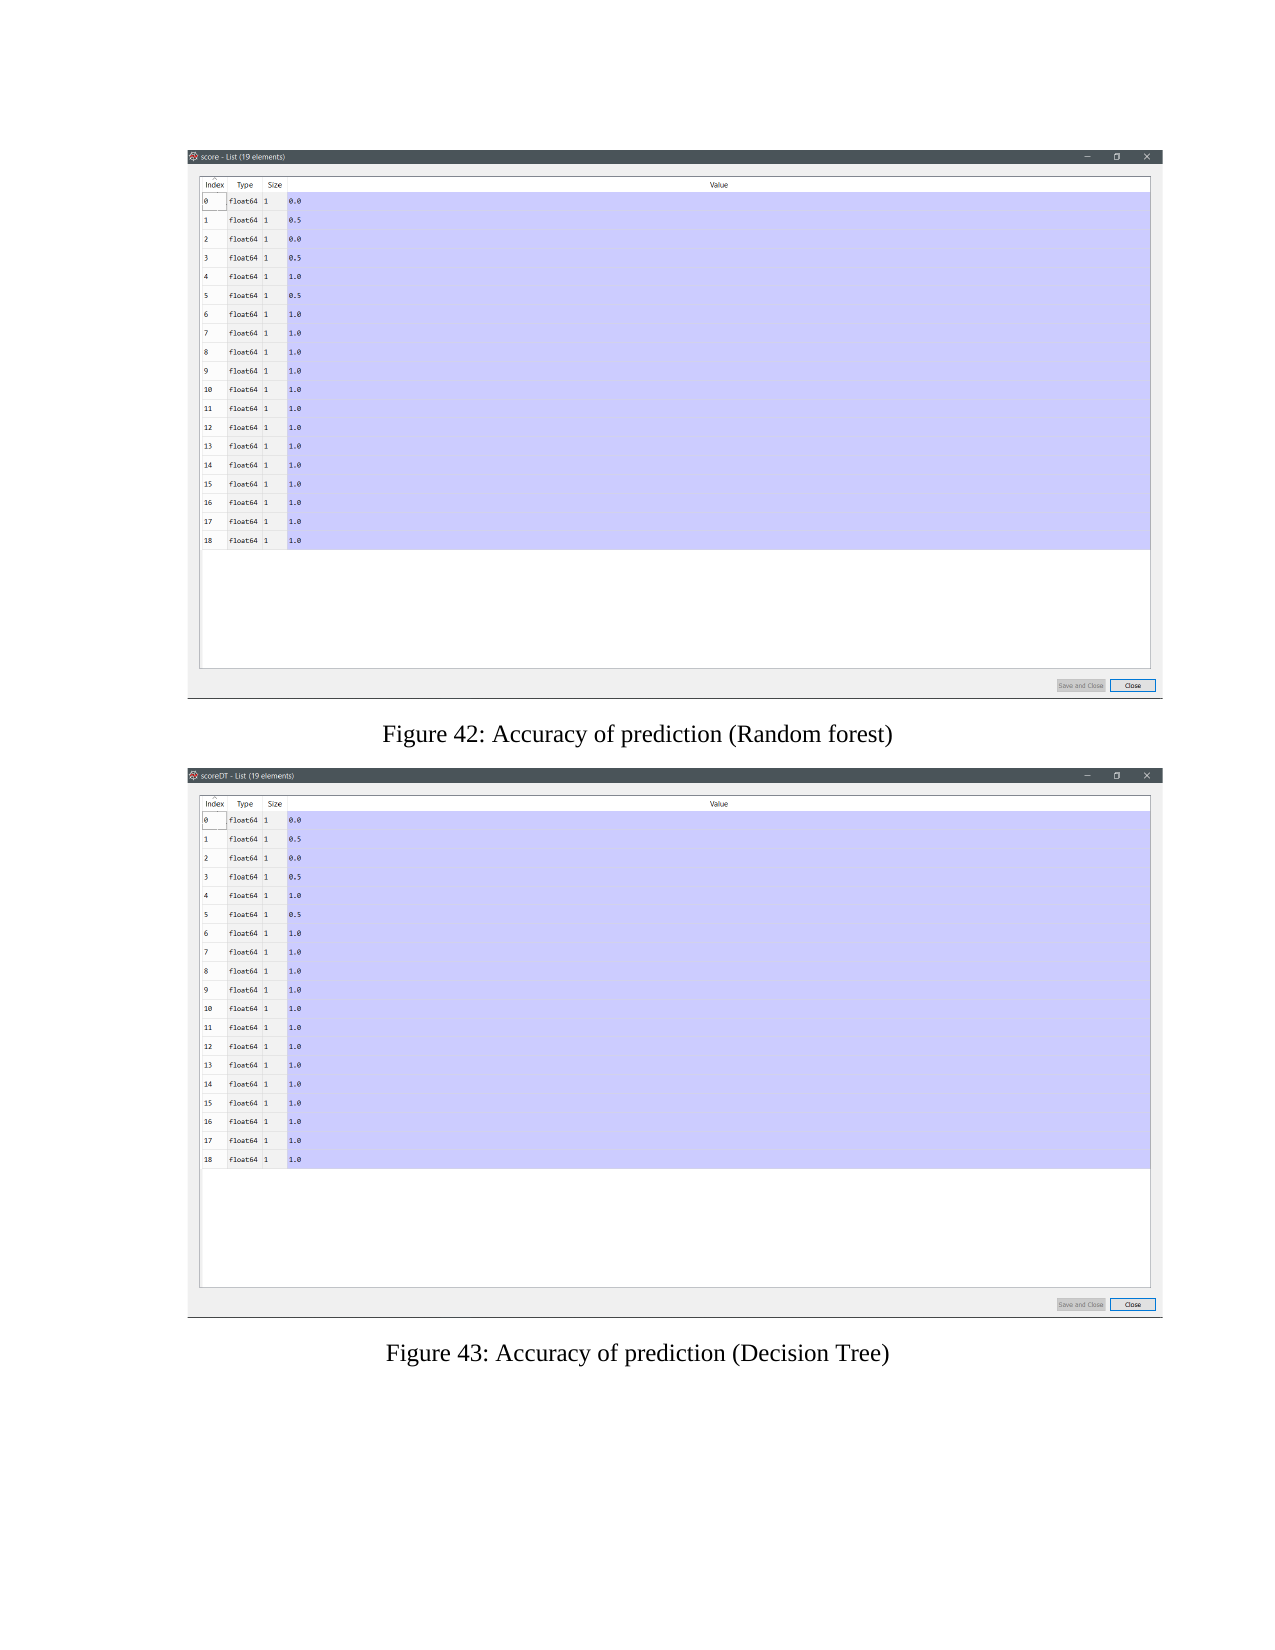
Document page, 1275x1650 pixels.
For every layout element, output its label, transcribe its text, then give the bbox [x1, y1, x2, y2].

text Figure 43: Accuracy of prediction (Decision Tree) [187, 1338, 1087, 1367]
picture [187, 150, 1163, 699]
picture [187, 768, 1163, 1318]
text Figure 42: Accuracy of prediction (Random forest) [187, 719, 1087, 748]
